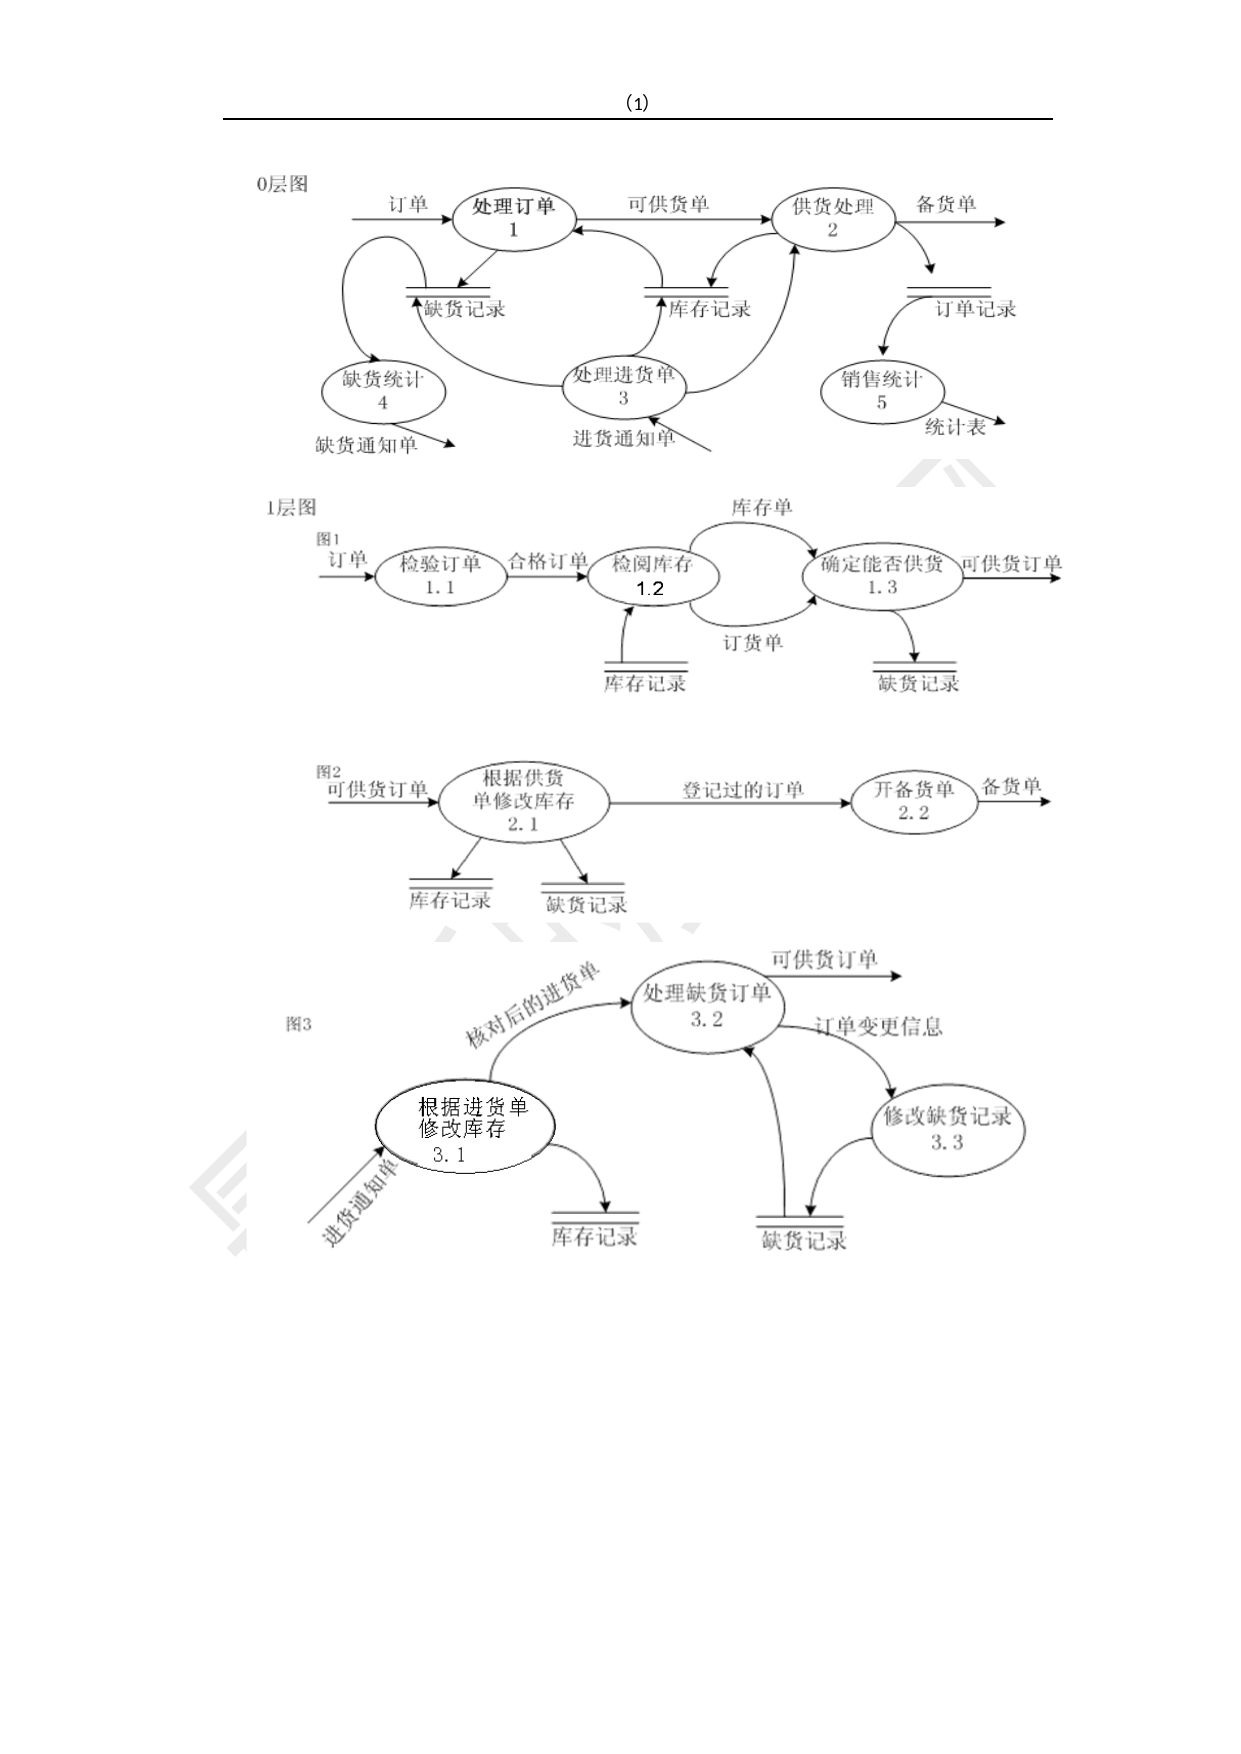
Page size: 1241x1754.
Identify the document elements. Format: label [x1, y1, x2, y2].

picture [246, 942, 1062, 1335]
picture [246, 487, 1071, 923]
picture [246, 161, 1062, 459]
